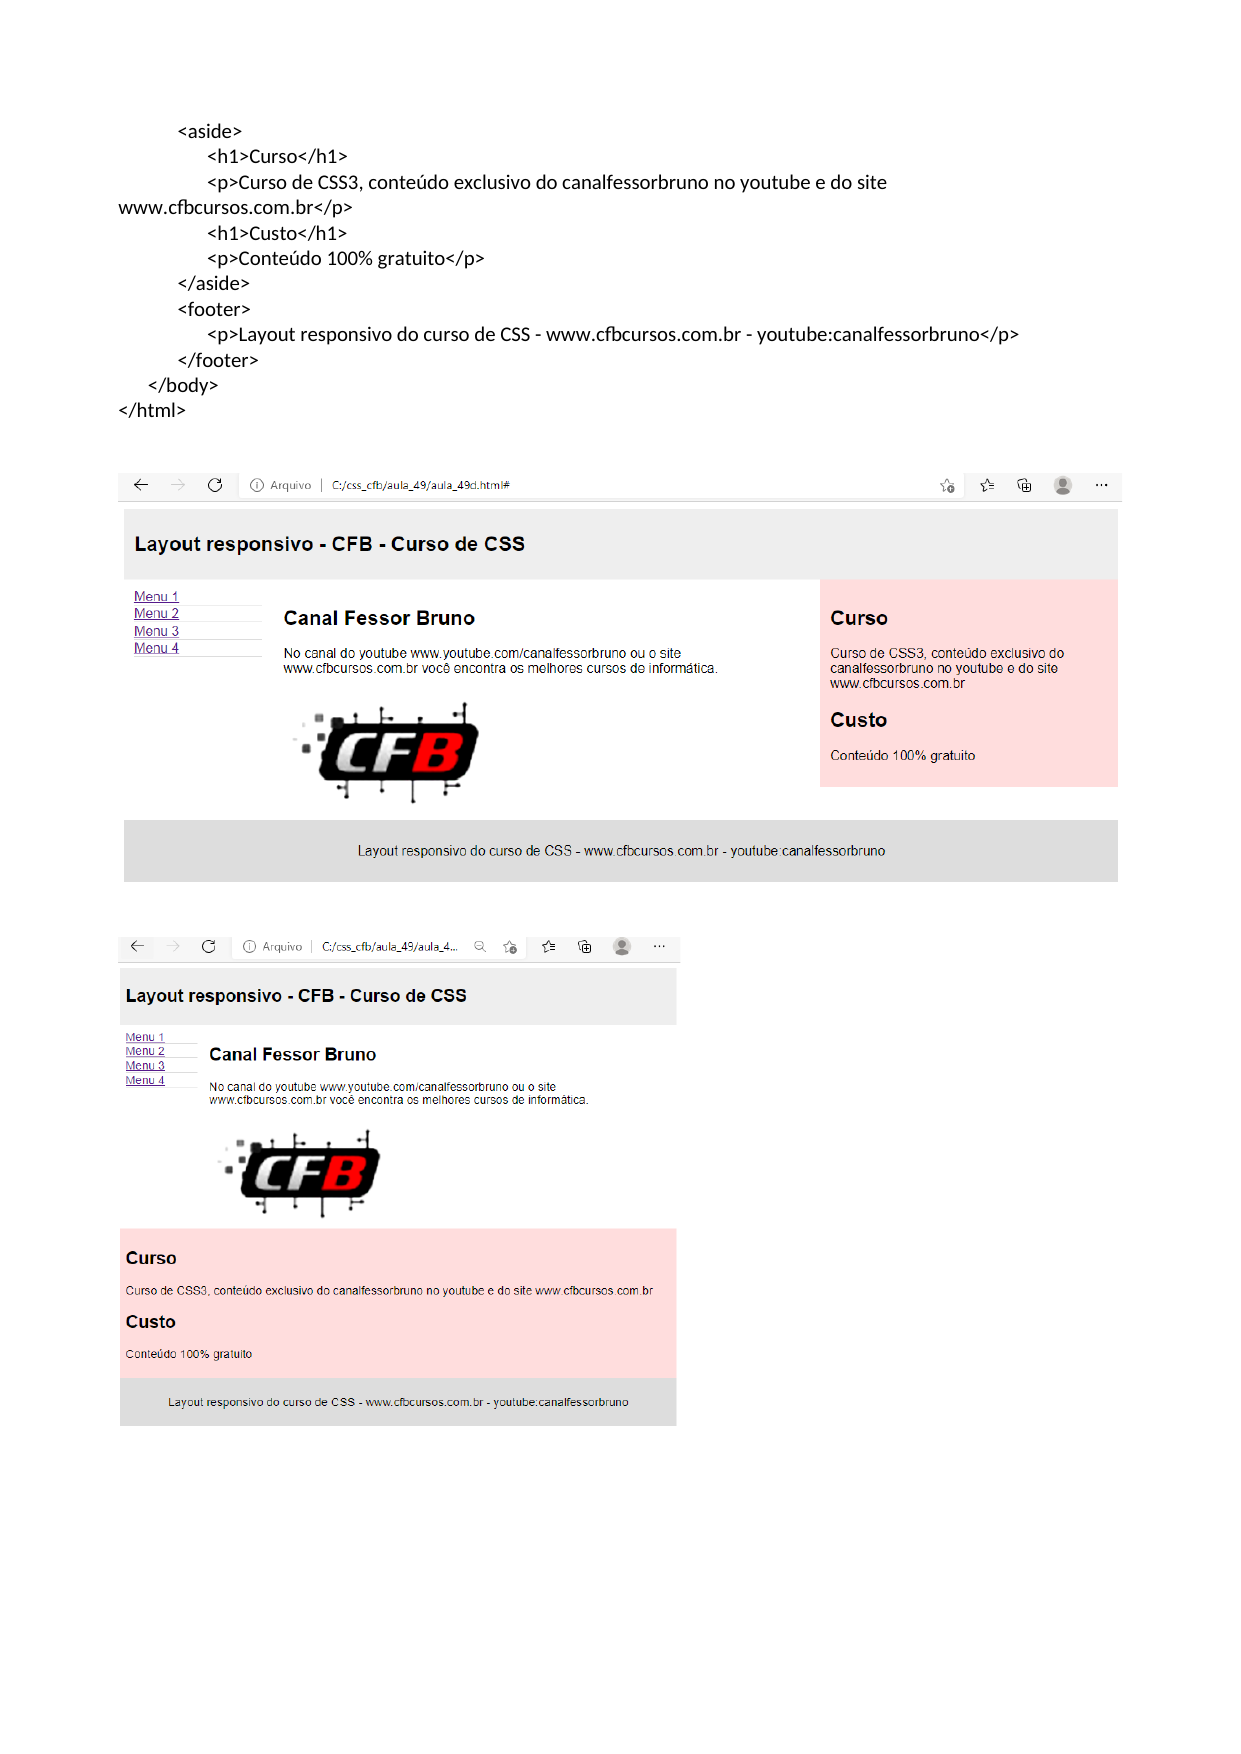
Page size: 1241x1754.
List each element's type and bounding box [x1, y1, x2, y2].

picture [118, 473, 1123, 887]
picture [118, 937, 681, 1427]
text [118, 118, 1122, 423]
